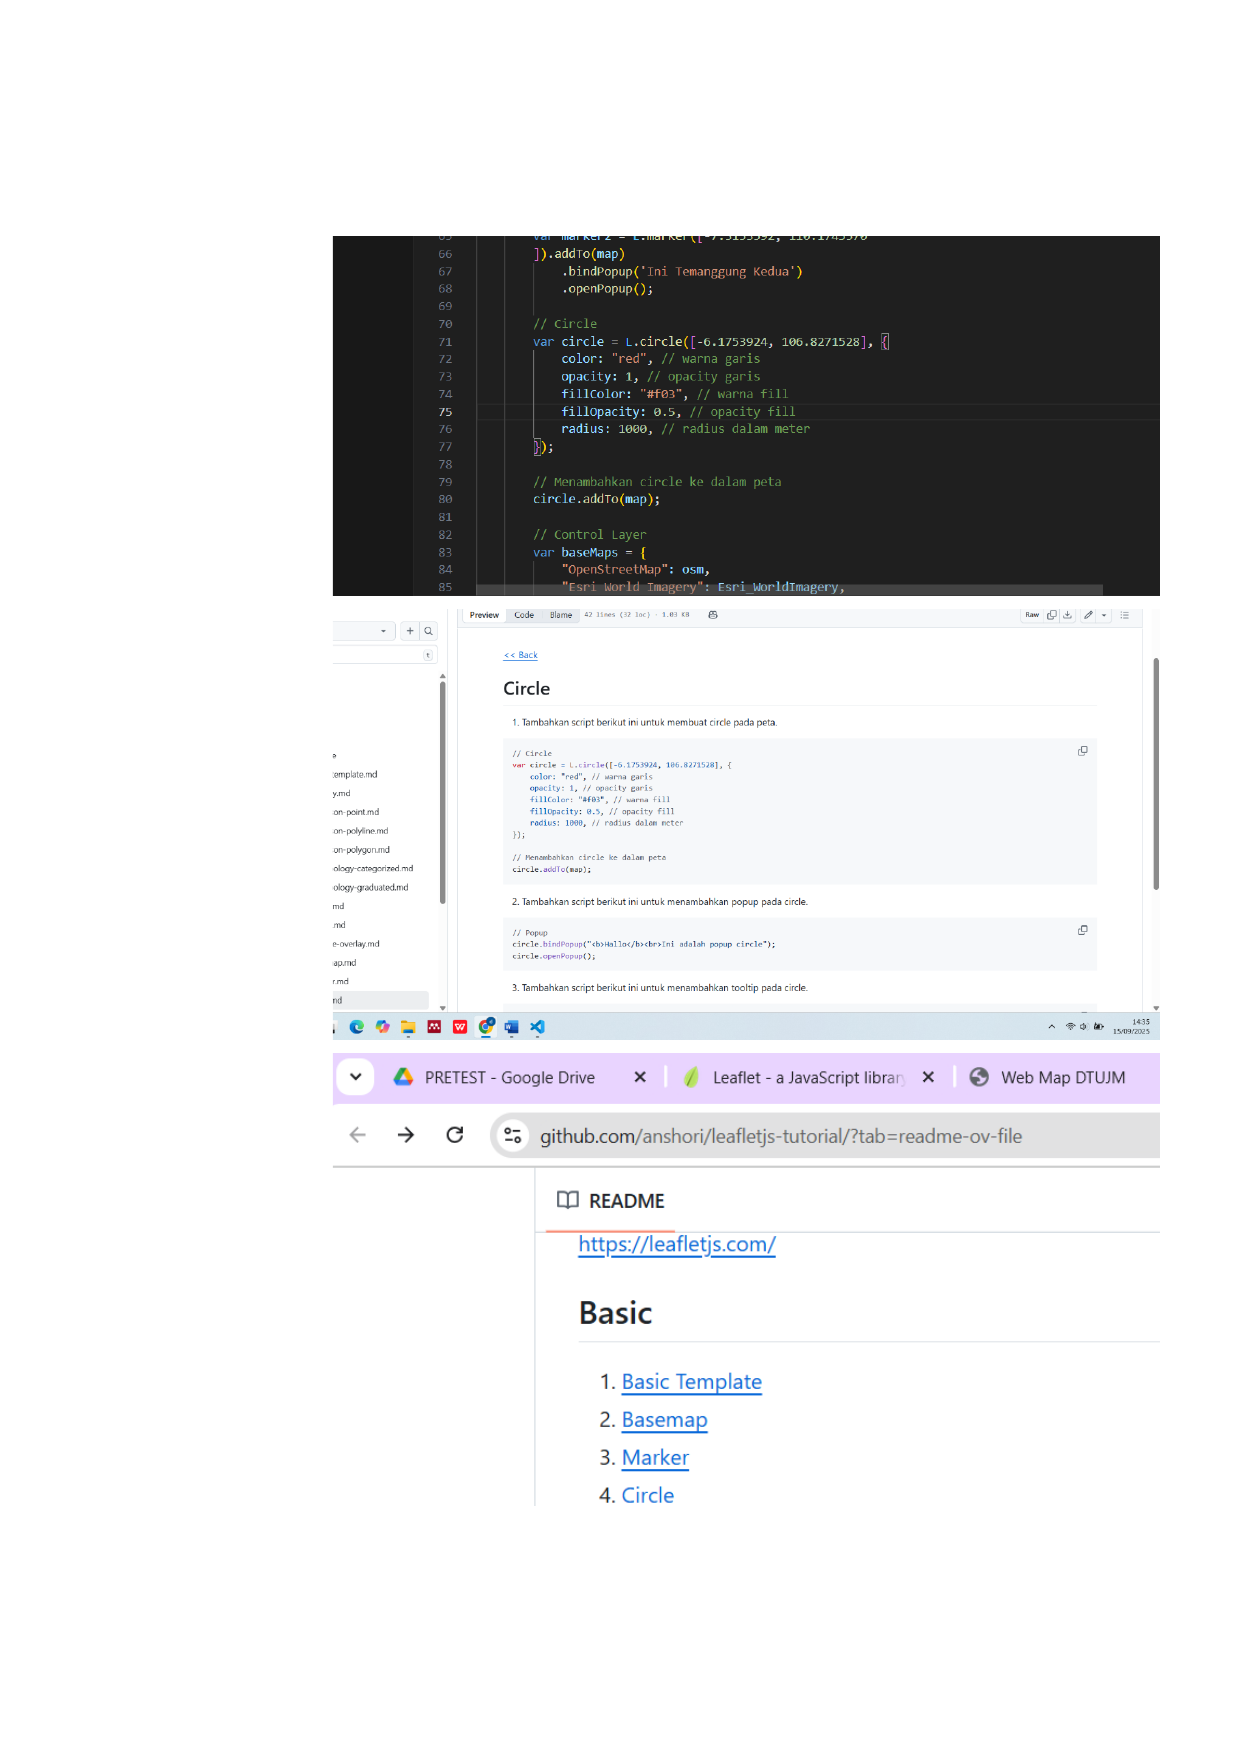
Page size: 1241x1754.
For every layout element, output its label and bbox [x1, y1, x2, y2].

picture [332, 236, 1160, 596]
picture [332, 609, 1160, 1040]
picture [332, 1053, 1160, 1506]
